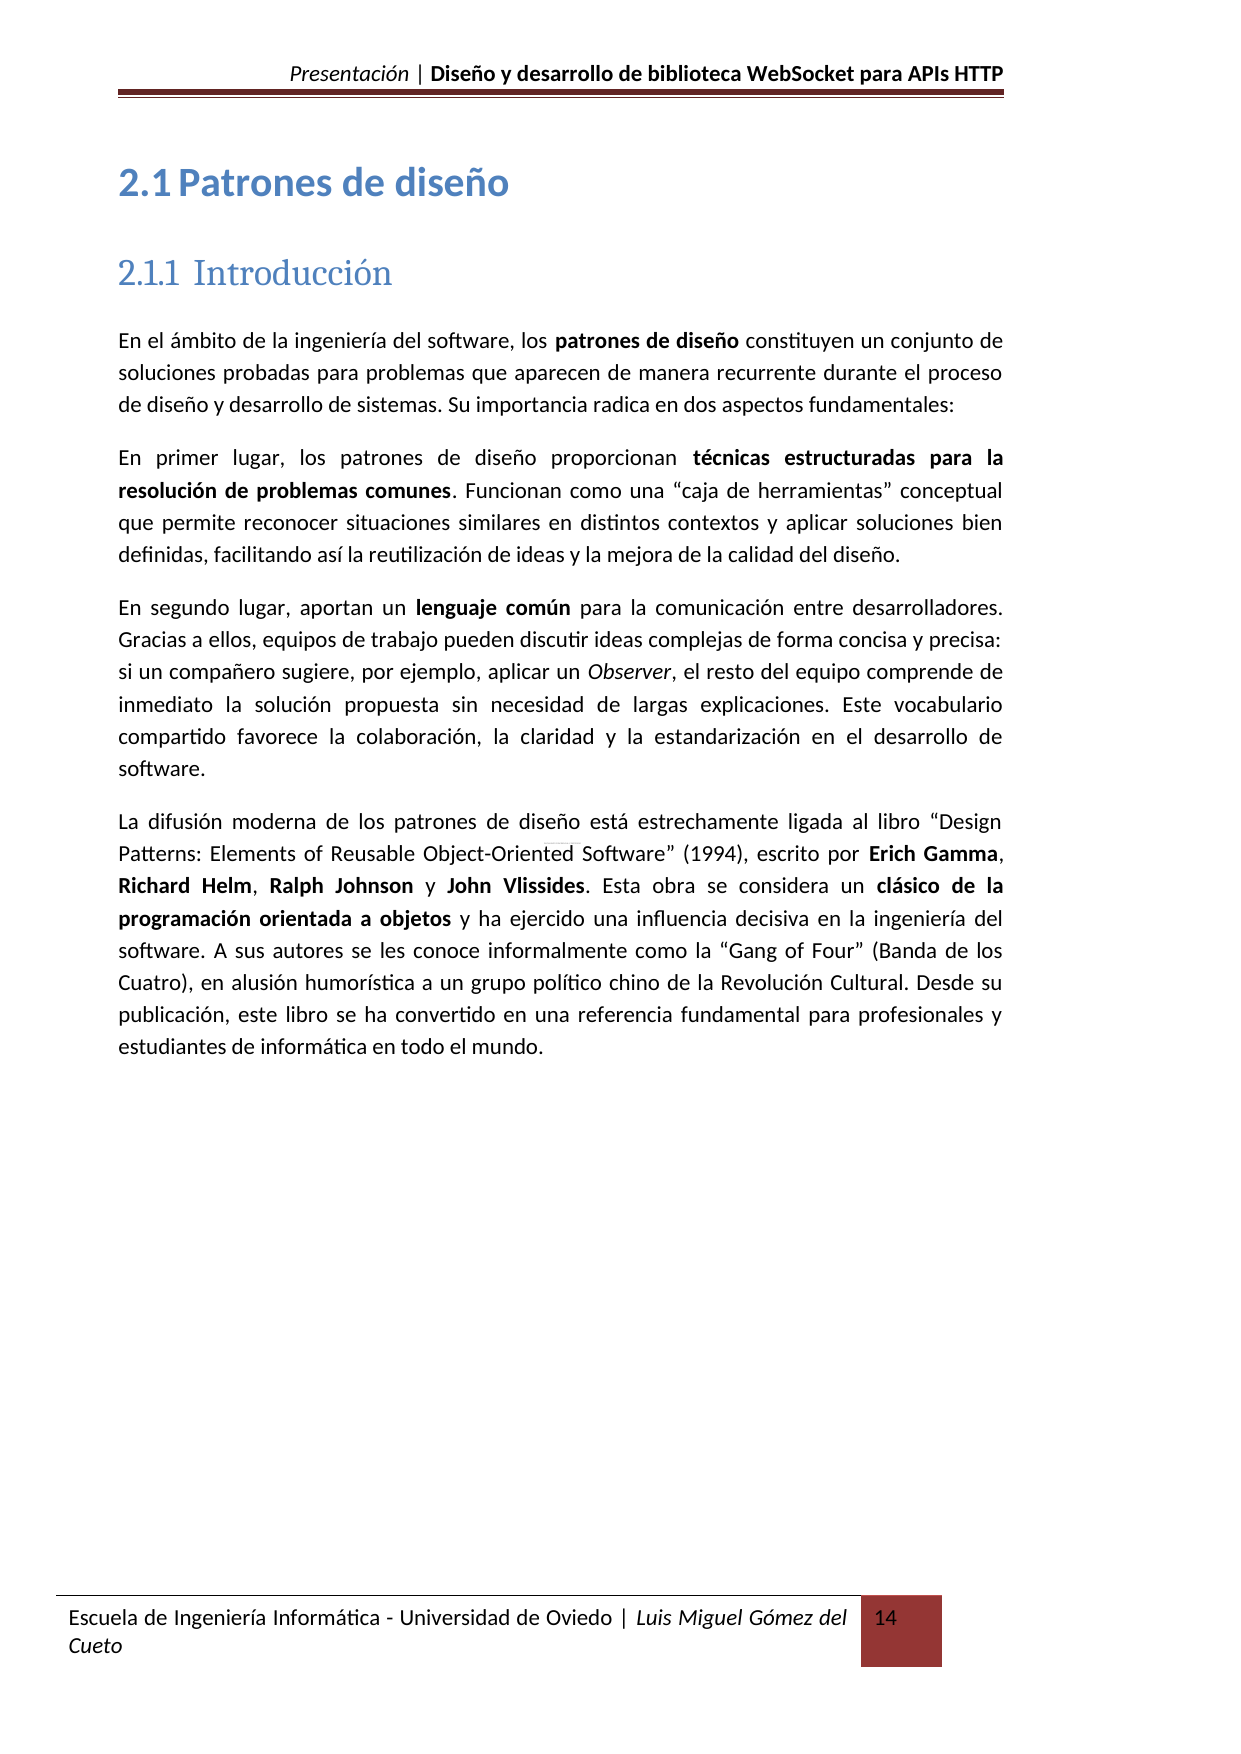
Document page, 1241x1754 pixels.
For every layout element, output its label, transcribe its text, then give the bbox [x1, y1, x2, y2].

text En segundo lugar, aportan un lenguaje común para la comunicación entre desarrolladores. Gracias a ellos, equipos de trabajo pueden discutir ideas complejas de forma concisa y precisa: si un compañero sugiere, por ejemplo, aplicar un Observer, el resto del equipo comprende de inmediato la solución propuesta sin necesidad de largas explicaciones. Este vocabulario compartido favorece la colaboración, la claridad y la estandarización en el desarrollo de software. [118, 593, 1004, 782]
subtitle Introducción [118, 252, 1004, 295]
text En el ámbito de la ingeniería del software, los patrones de diseño constituyen un conjunto de soluciones probadas para problemas que aparecen de manera recurrente durante el proceso de diseño y desarrollo de sistemas. Su importancia radica en dos aspectos fundamentales: [118, 326, 1004, 418]
subtitle Patrones de diseño [118, 156, 1004, 206]
text La difusión moderna de los patrones de diseño está estrechamente ligada al libro “Design Patterns: Elements of Reusable Object-Oriented Software” (1994), escrito por Erich Gamma, Richard Helm, Ralph Johnson y John Vlissides. Esta obra se considera un clásico de la programación orientada a objetos y ha ejercido una influencia decisiva en la ingeniería del software. A sus autores se les conoce informalmente como la “Gang of Four” (Banda de los Cuatro), en alusión humorística a un grupo político chino de la Revolución Cultural. Desde su publicación, este libro se ha convertido en una referencia fundamental para profesionales y estudiantes de informática en todo el mundo. [118, 807, 1004, 1060]
text En primer lugar, los patrones de diseño proporcionan técnicas estructuradas para la resolución de problemas comunes. Funcionan como una “caja de herramientas” conceptual que permite reconocer situaciones similares en distintos contextos y aplicar soluciones bien definidas, facilitando así la reutilización de ideas y la mejora de la calidad del diseño. [118, 443, 1004, 568]
